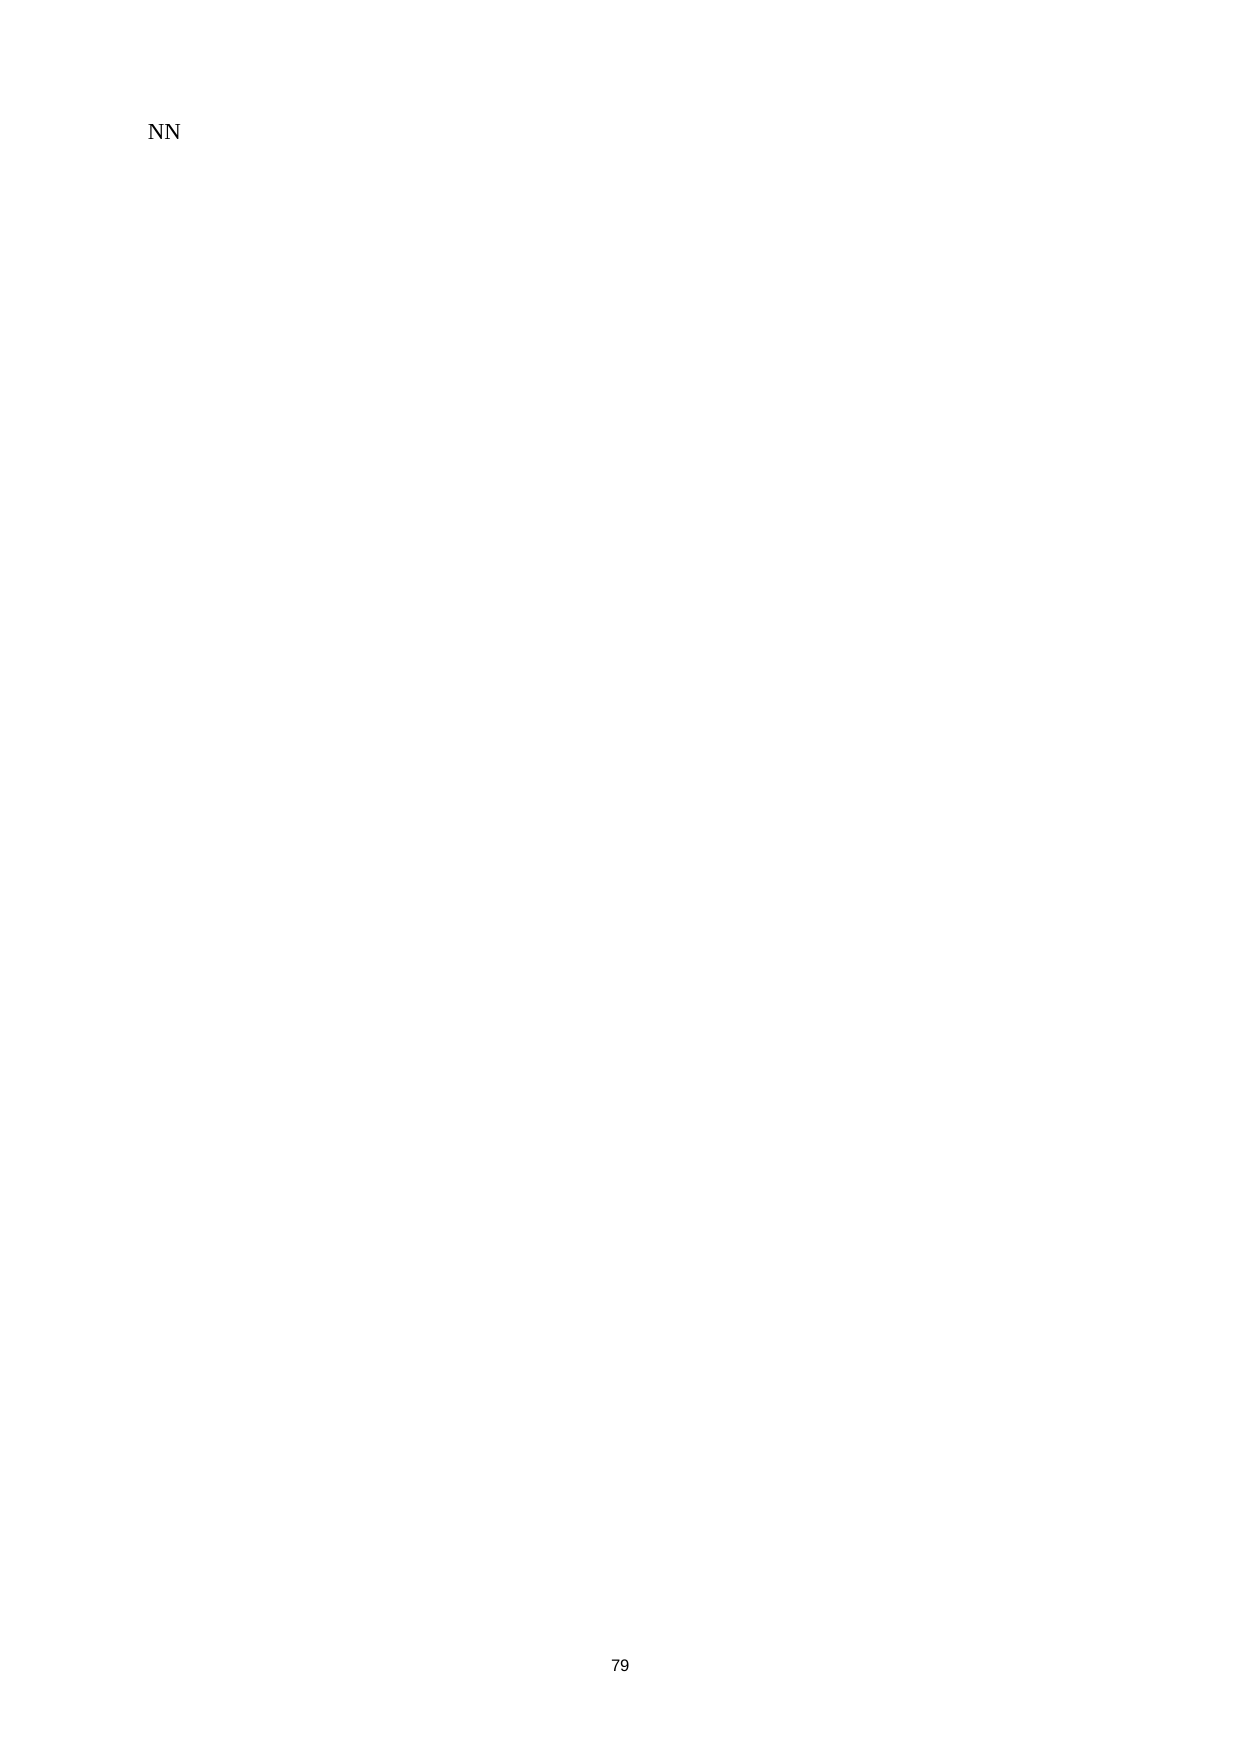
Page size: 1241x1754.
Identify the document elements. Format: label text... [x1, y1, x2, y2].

text NN [148, 118, 1091, 144]
